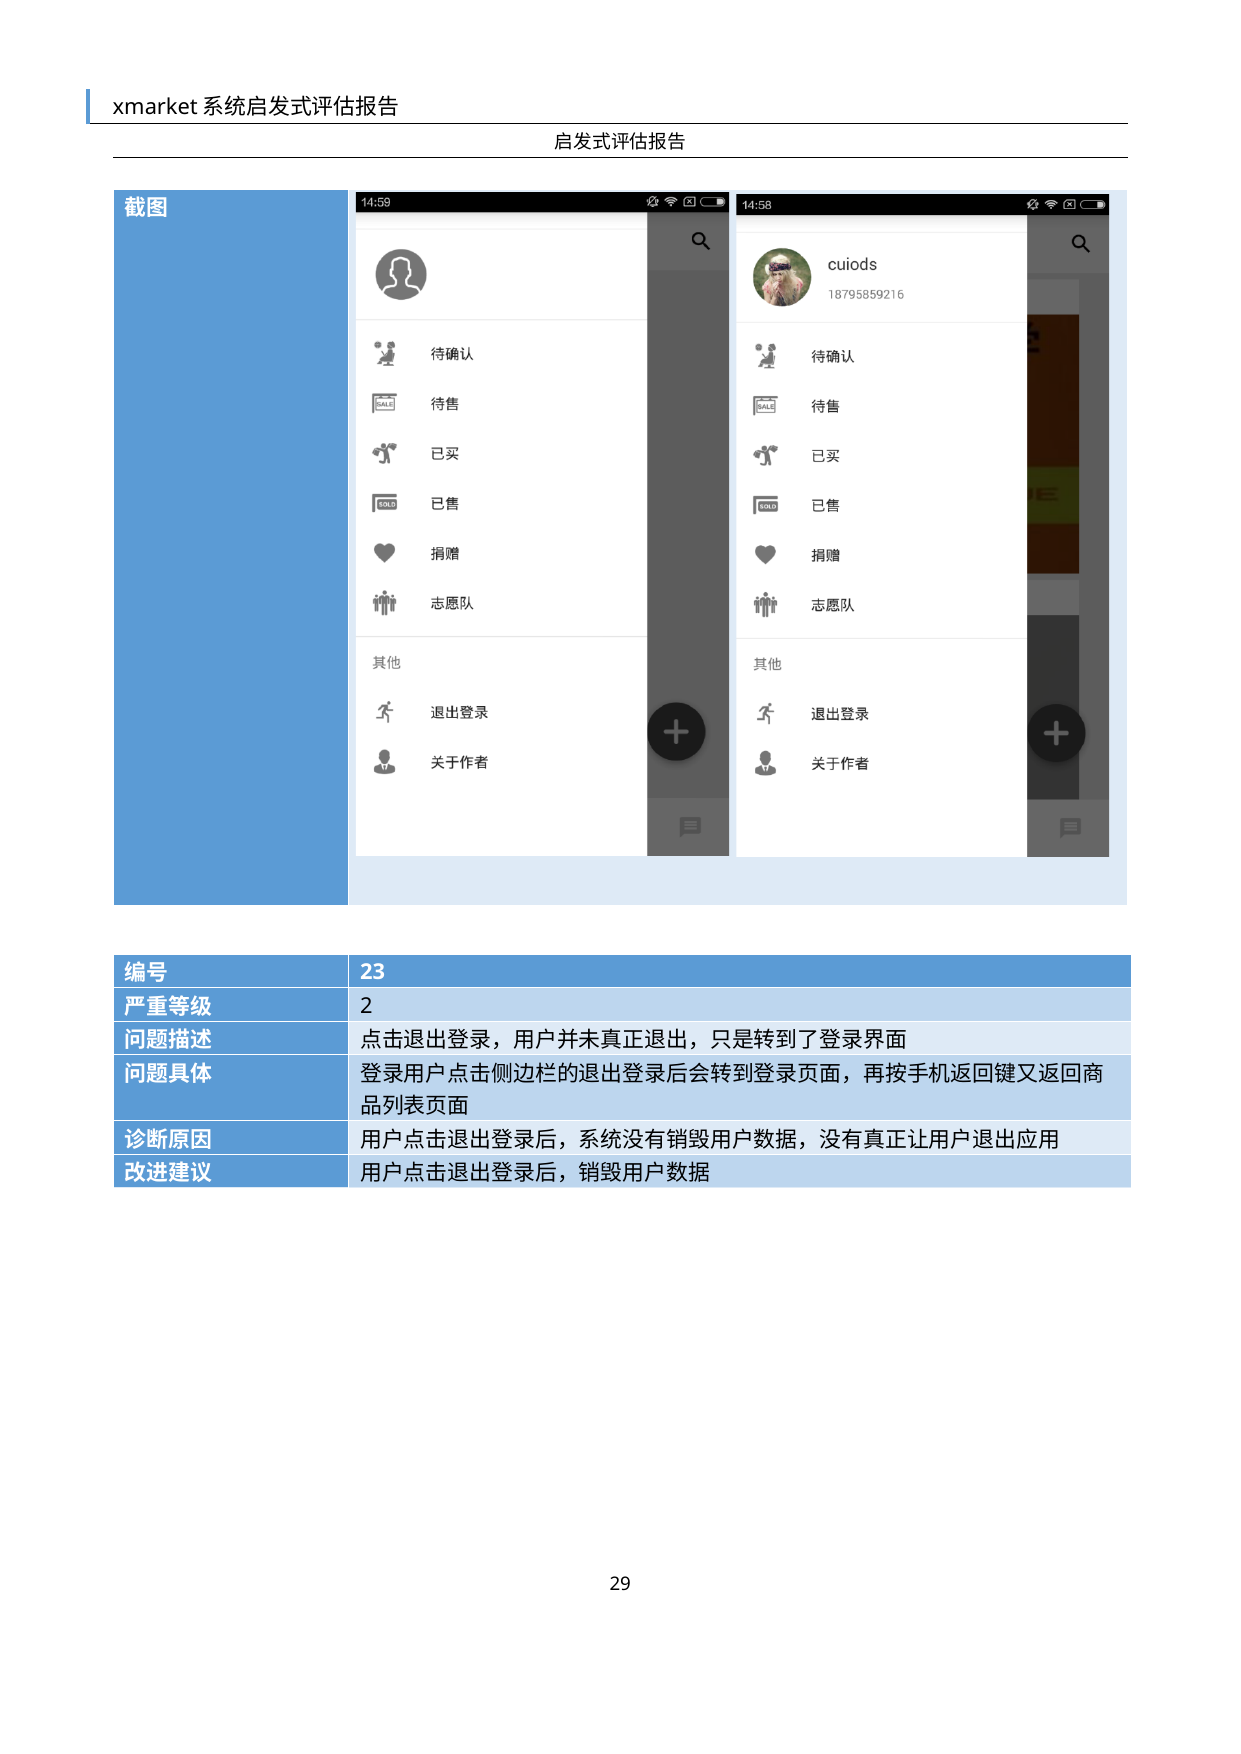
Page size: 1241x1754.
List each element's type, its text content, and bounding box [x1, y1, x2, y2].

table_cell 登录用户点击侧边栏的退出登录后会转到登录页面，再按手机返回键又返回商品列表页面 [349, 1055, 1131, 1120]
table_cell 用户点击退出登录后，系统没有销毁用户数据，没有真正让用户退出应用 [349, 1121, 1131, 1154]
picture [355, 192, 730, 856]
table_header 编号 [114, 955, 348, 987]
table_cell [349, 190, 1127, 905]
table_header 23 [349, 955, 1131, 987]
picture [736, 194, 1110, 857]
table_cell 改进建议 [114, 1155, 348, 1187]
table_cell 截图 [114, 190, 348, 905]
table_cell 问题具体 [114, 1055, 348, 1120]
table_cell 严重等级 [114, 988, 348, 1021]
table_cell 问题描述 [114, 1022, 348, 1054]
table_cell 点击退出登录，用户并未真正退出，只是转到了登录界面 [349, 1022, 1131, 1054]
table_cell 诊断原因 [114, 1121, 348, 1154]
table_cell 用户点击退出登录后，销毁用户数据 [349, 1155, 1131, 1187]
table_cell 2 [349, 988, 1131, 1021]
